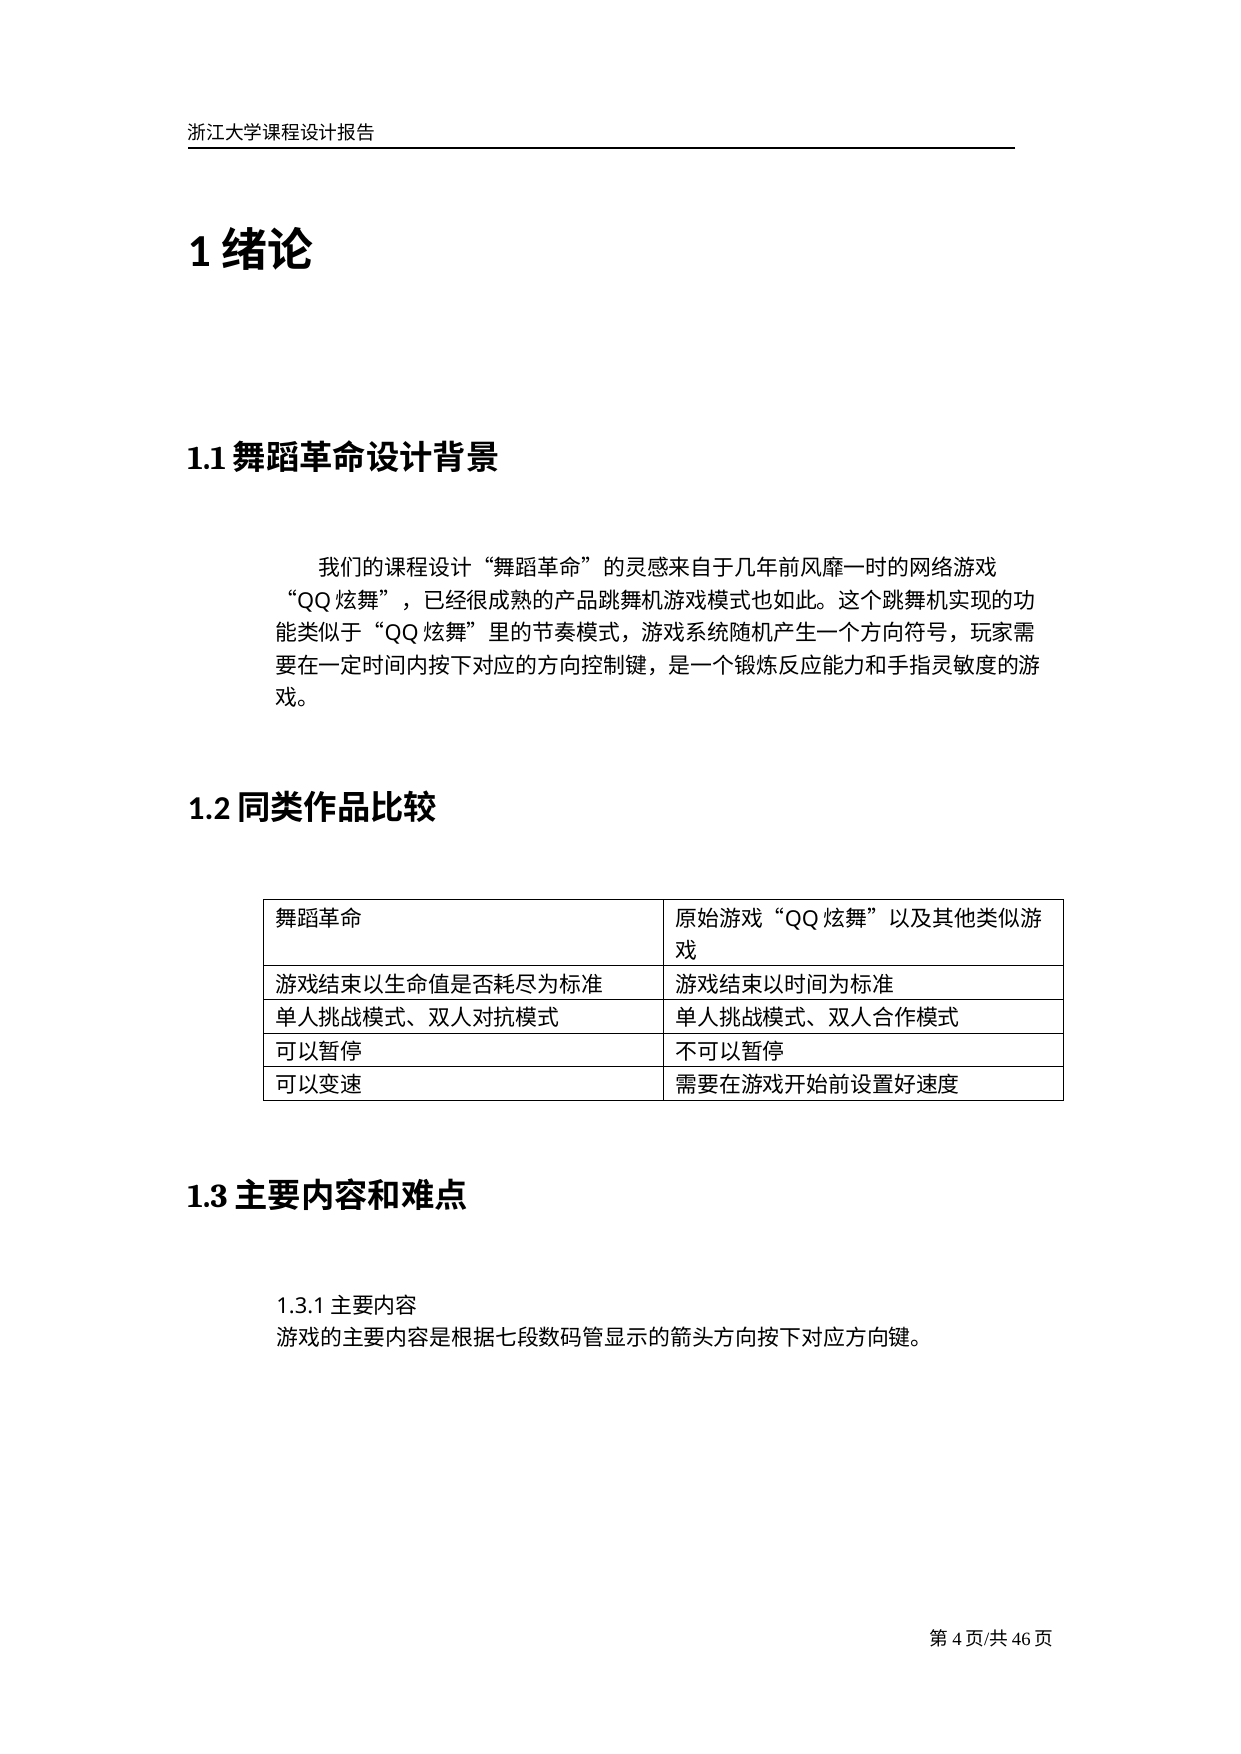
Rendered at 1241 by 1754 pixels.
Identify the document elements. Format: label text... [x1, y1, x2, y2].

table_header 原始游戏“QQ炫舞”以及其他类似游戏 [664, 900, 1063, 965]
table_cell 单人挑战模式、双人对抗模式 [264, 1000, 663, 1032]
list 游戏的主要内容是根据七段数码管显示的箭头方向按下对应方向键。 [232, 1320, 1053, 1352]
subtitle 1.3主要内容和难点 [187, 1160, 1053, 1225]
table_cell 可以暂停 [264, 1034, 663, 1066]
table_cell 不可以暂停 [664, 1034, 1063, 1066]
table_cell 游戏结束以生命值是否耗尽为标准 [264, 966, 663, 999]
subtitle 1 绪论 [187, 197, 1053, 295]
table_header 舞蹈革命 [264, 900, 663, 965]
table_cell 游戏结束以时间为标准 [664, 966, 1063, 999]
table_cell 可以变速 [264, 1067, 663, 1099]
table_cell 单人挑战模式、双人合作模式 [664, 1000, 1063, 1032]
subtitle 1.2同类作品比较 [187, 772, 1053, 837]
list 1.3.1主要内容 [232, 1287, 1053, 1320]
table_cell 需要在游戏开始前设置好速度 [664, 1067, 1063, 1099]
subtitle 1.1舞蹈革命设计背景 [187, 423, 1053, 488]
list 我们的课程设计“舞蹈革命”的灵感来自于几年前风靡一时的网络游戏“QQ炫舞”，已经很成熟的产品跳舞机游戏模式也如此。这个跳舞机实现的功能类似于“QQ炫舞”里的节奏模式，游戏系统随机产生一个方向符号，玩家需要在一定时间内按下对应的方向控制键，是一个锻炼反应能力和手指灵敏度的游戏。 [275, 550, 1053, 712]
